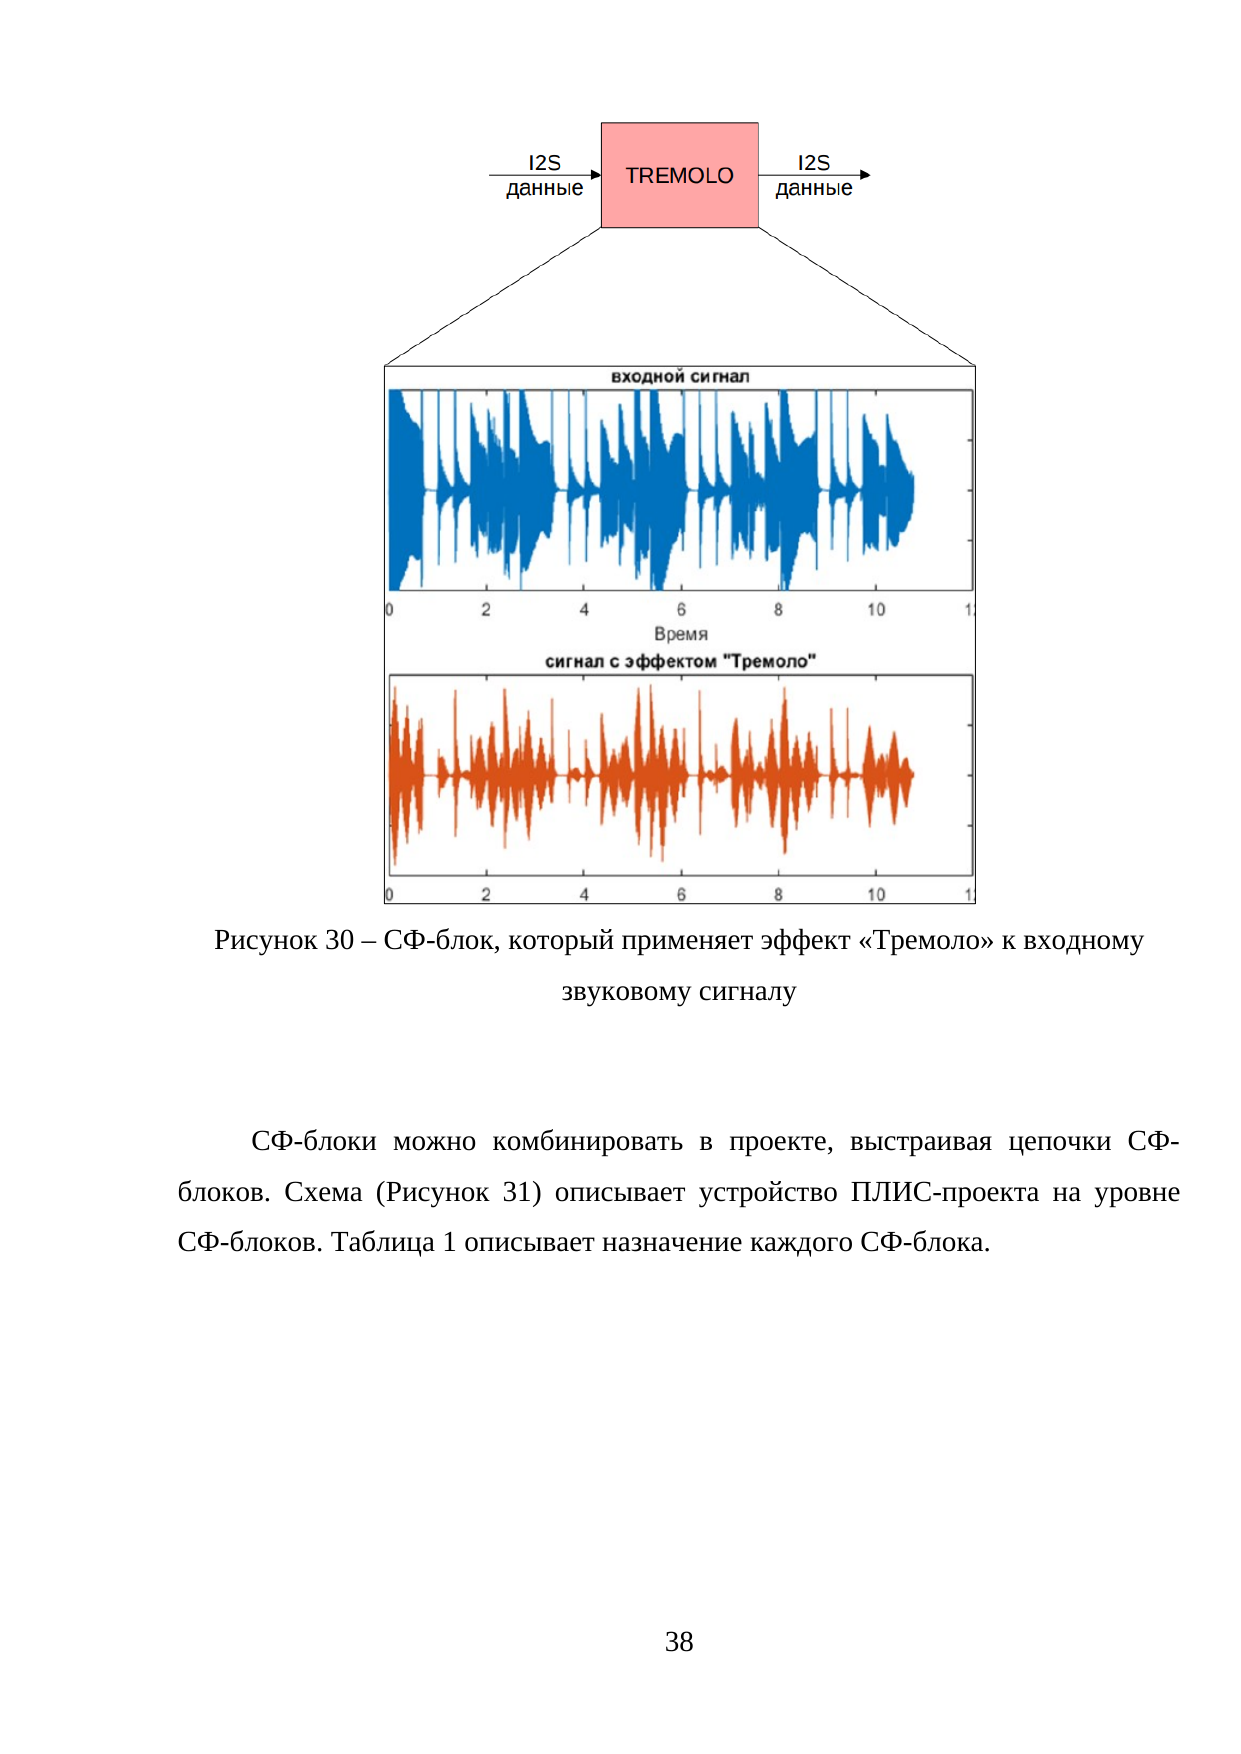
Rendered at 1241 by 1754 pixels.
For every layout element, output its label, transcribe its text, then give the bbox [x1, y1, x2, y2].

picture [380, 118, 978, 906]
text СФ-блоки можно комбинировать в проекте, выстраивая цепочки СФ-блоков. Схема (Рисунок 31) описывает устройство ПЛИС-проекта на уровне СФ-блоков. Таблица 1 описывает назначение каждого СФ-блока. [177, 1123, 1181, 1257]
